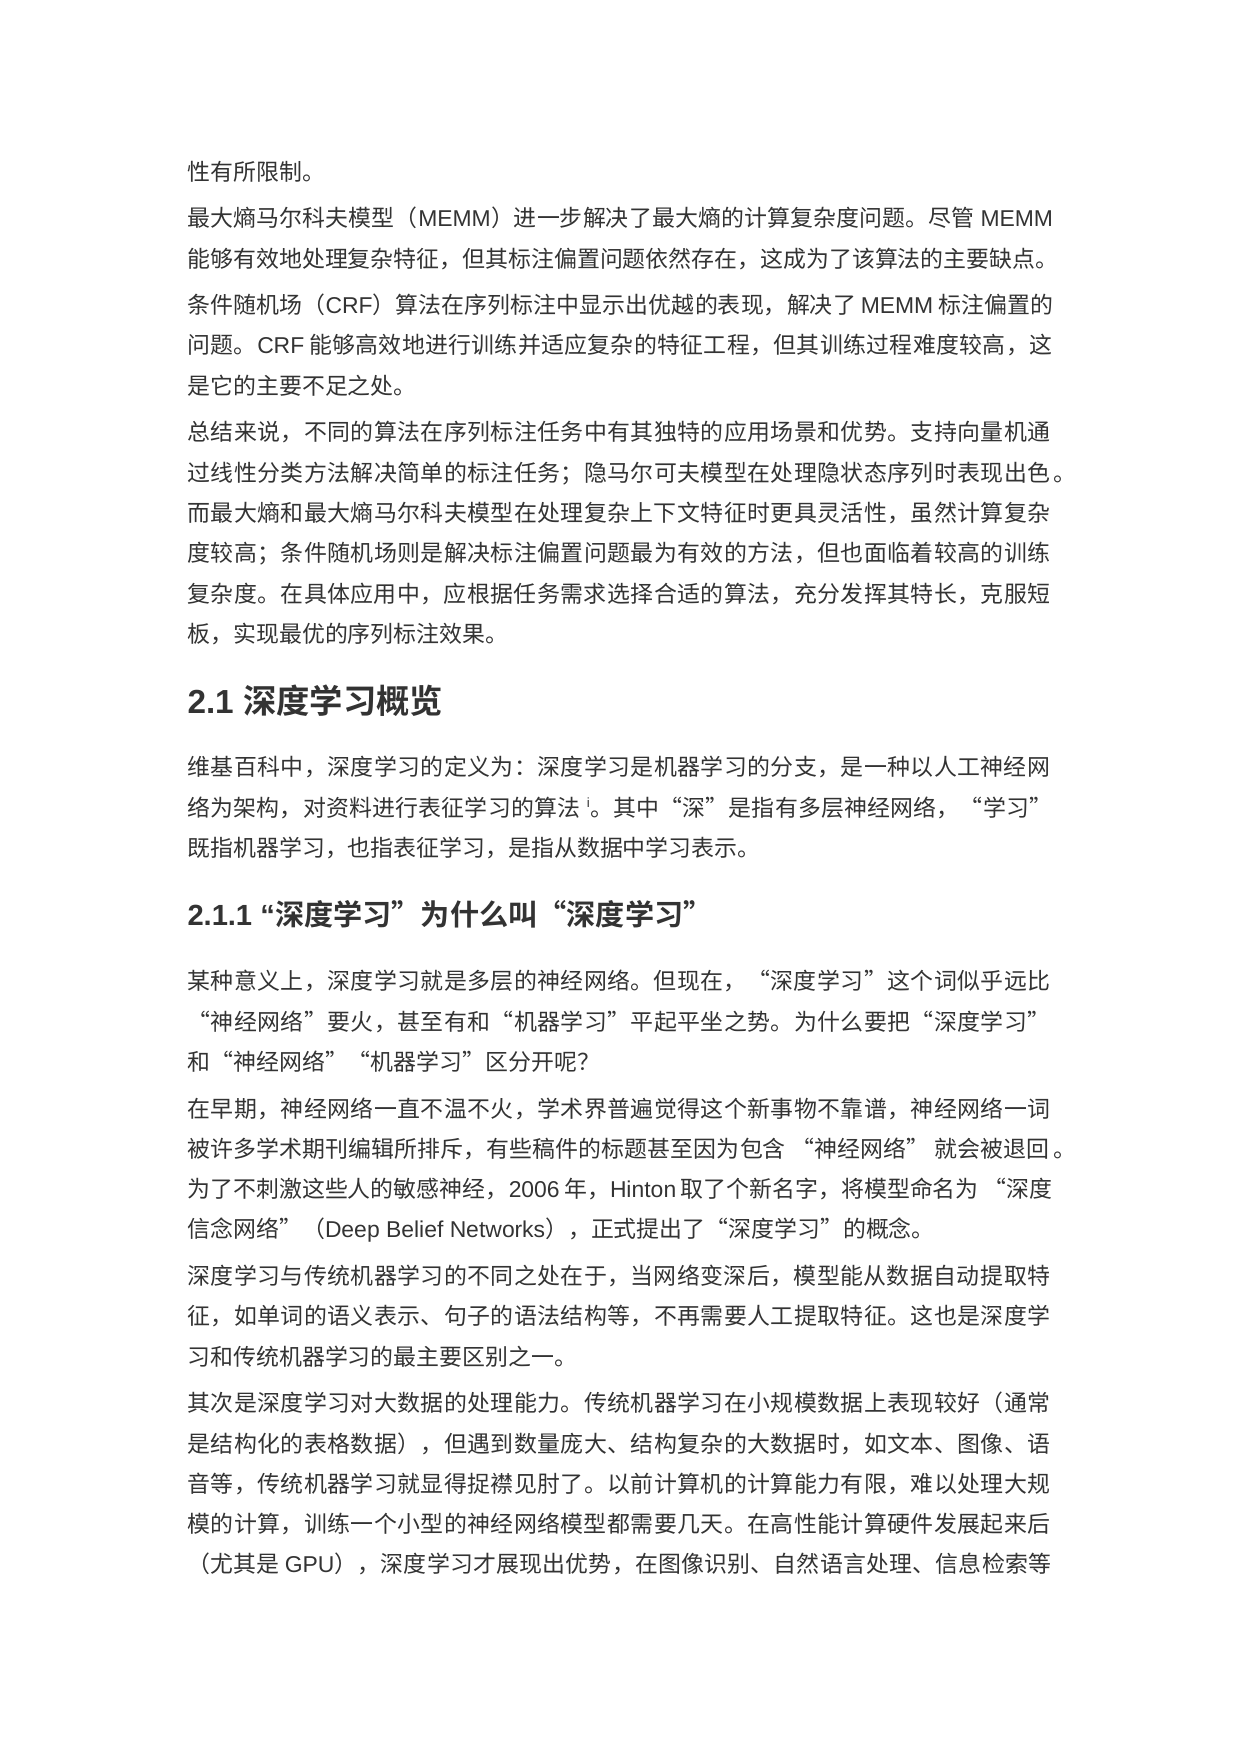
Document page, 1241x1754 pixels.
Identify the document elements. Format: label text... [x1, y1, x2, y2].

text 深度学习与传统机器学习的不同之处在于，当网络变深后，模型能从数据自动提取特征，如单词的语义表示、句子的语法结构等，不再需要人工提取特征。这也是深度学习和传统机器学习的最主要区别之一。 [187, 1254, 1053, 1375]
text 最大熵马尔科夫模型（MEMM）进一步解决了最大熵的计算复杂度问题。尽管MEMM能够有效地处理复杂特征，但其标注偏置问题依然存在，这成为了该算法的主要缺点。 [187, 197, 1053, 277]
subtitle 2.1.1 “深度学习”为什么叫“深度学习” [187, 873, 1053, 953]
text 某种意义上，深度学习就是多层的神经网络。但现在，“深度学习”这个词似乎远比“神经网络”要火，甚至有和“机器学习”平起平坐之势。为什么要把“深度学习”和“神经网络”“机器学习”区分开呢？ [187, 960, 1053, 1081]
subtitle 2.1 深度学习概览 [187, 659, 1053, 739]
text 维基百科中，深度学习的定义为：深度学习是机器学习的分支，是一种以人工神经网络为架构，对资料进行表征学习的算法 。其中“深”是指有多层神经网络，“学习”既指机器学习，也指表征学习，是指从数据中学习表示。 [187, 746, 1053, 867]
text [187, 150, 1053, 190]
text 条件随机场（CRF）算法在序列标注中显示出优越的表现，解决了MEMM标注偏置的问题。CRF能够高效地进行训练并适应复杂的特征工程，但其训练过程难度较高，这是它的主要不足之处。 [187, 283, 1053, 404]
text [187, 1382, 1053, 1583]
text 在早期，神经网络一直不温不火，学术界普遍觉得这个新事物不靠谱，神经网络一词被许多学术期刊编辑所排斥，有些稿件的标题甚至因为包含 “神经网络” 就会被退回。为了不刺激这些人的敏感神经，2006年，Hinton取了个新名字，将模型命名为 “深度信念网络”（Deep Belief Networks），正式提出了“深度学习”的概念。 [187, 1087, 1053, 1248]
text 总结来说，不同的算法在序列标注任务中有其独特的应用场景和优势。支持向量机通过线性分类方法解决简单的标注任务；隐马尔可夫模型在处理隐状态序列时表现出色。而最大熵和最大熵马尔科夫模型在处理复杂上下文特征时更具灵活性，虽然计算复杂度较高；条件随机场则是解决标注偏置问题最为有效的方法，但也面临着较高的训练复杂度。在具体应用中，应根据任务需求选择合适的算法，充分发挥其特长，克服短板，实现最优的序列标注效果。 [187, 411, 1053, 652]
